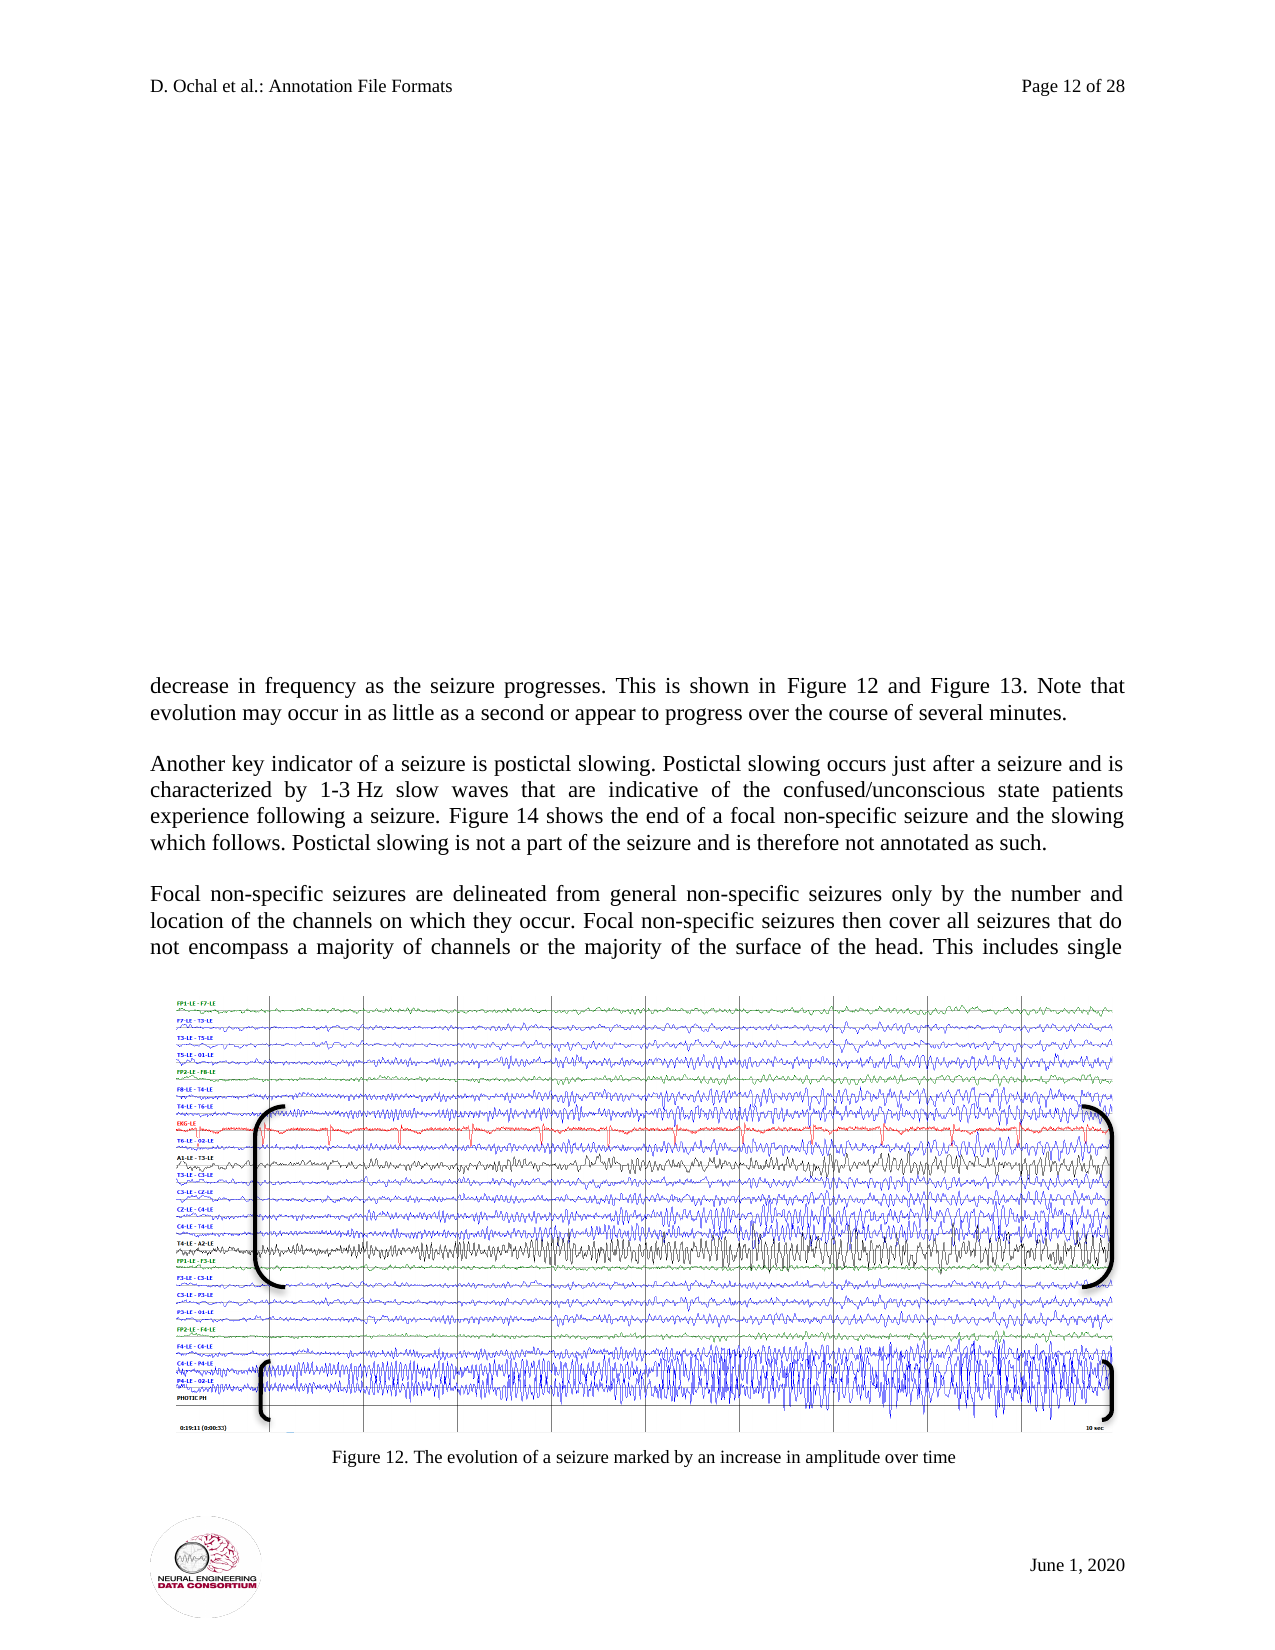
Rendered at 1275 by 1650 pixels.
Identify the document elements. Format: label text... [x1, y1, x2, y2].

picture [176, 996, 1113, 1433]
text Another key indicator of a seizure is postictal slowing. Postictal slowing occurs just after a seizure and is characterized by 1-3 Hz slow waves that are indicative of the confused/unconscious state patients experience following a seizure. Figure 14 shows the end of a focal non-specific seizure and the slowing which follows. Postictal slowing is not a part of the seizure and is therefore not annotated as such. [150, 750, 1125, 855]
text On many occasions, the morphology is not distinct enough to conclusively indicate the presence of a seizure. Another major indicator of a seizure event is an increase in amplitude associated with a general decrease in frequency as the seizure progresses. This is shown in Figure 12 and Figure 13. Note that evolution may occur in as little as a second or appear to progress over the course of several minutes. [150, 150, 1125, 725]
picture [150, 1516, 262, 1618]
text Focal non-specific seizures are delineated from general non-specific seizures only by the number and location of the channels on which they occur. Focal non-specific seizures then cover all seizures that do not encompass a majority of channels or the majority of the surface of the head. This includes single electrode seizures, frontal seizures, temporal seizures, posterior seizures, hemispheric seizures, or combinations thereof. Focal non-specific seizure may evolve into general non-specific seizures over the course of the event if the seizure spreads to more areas of the brain. [150, 880, 1125, 959]
